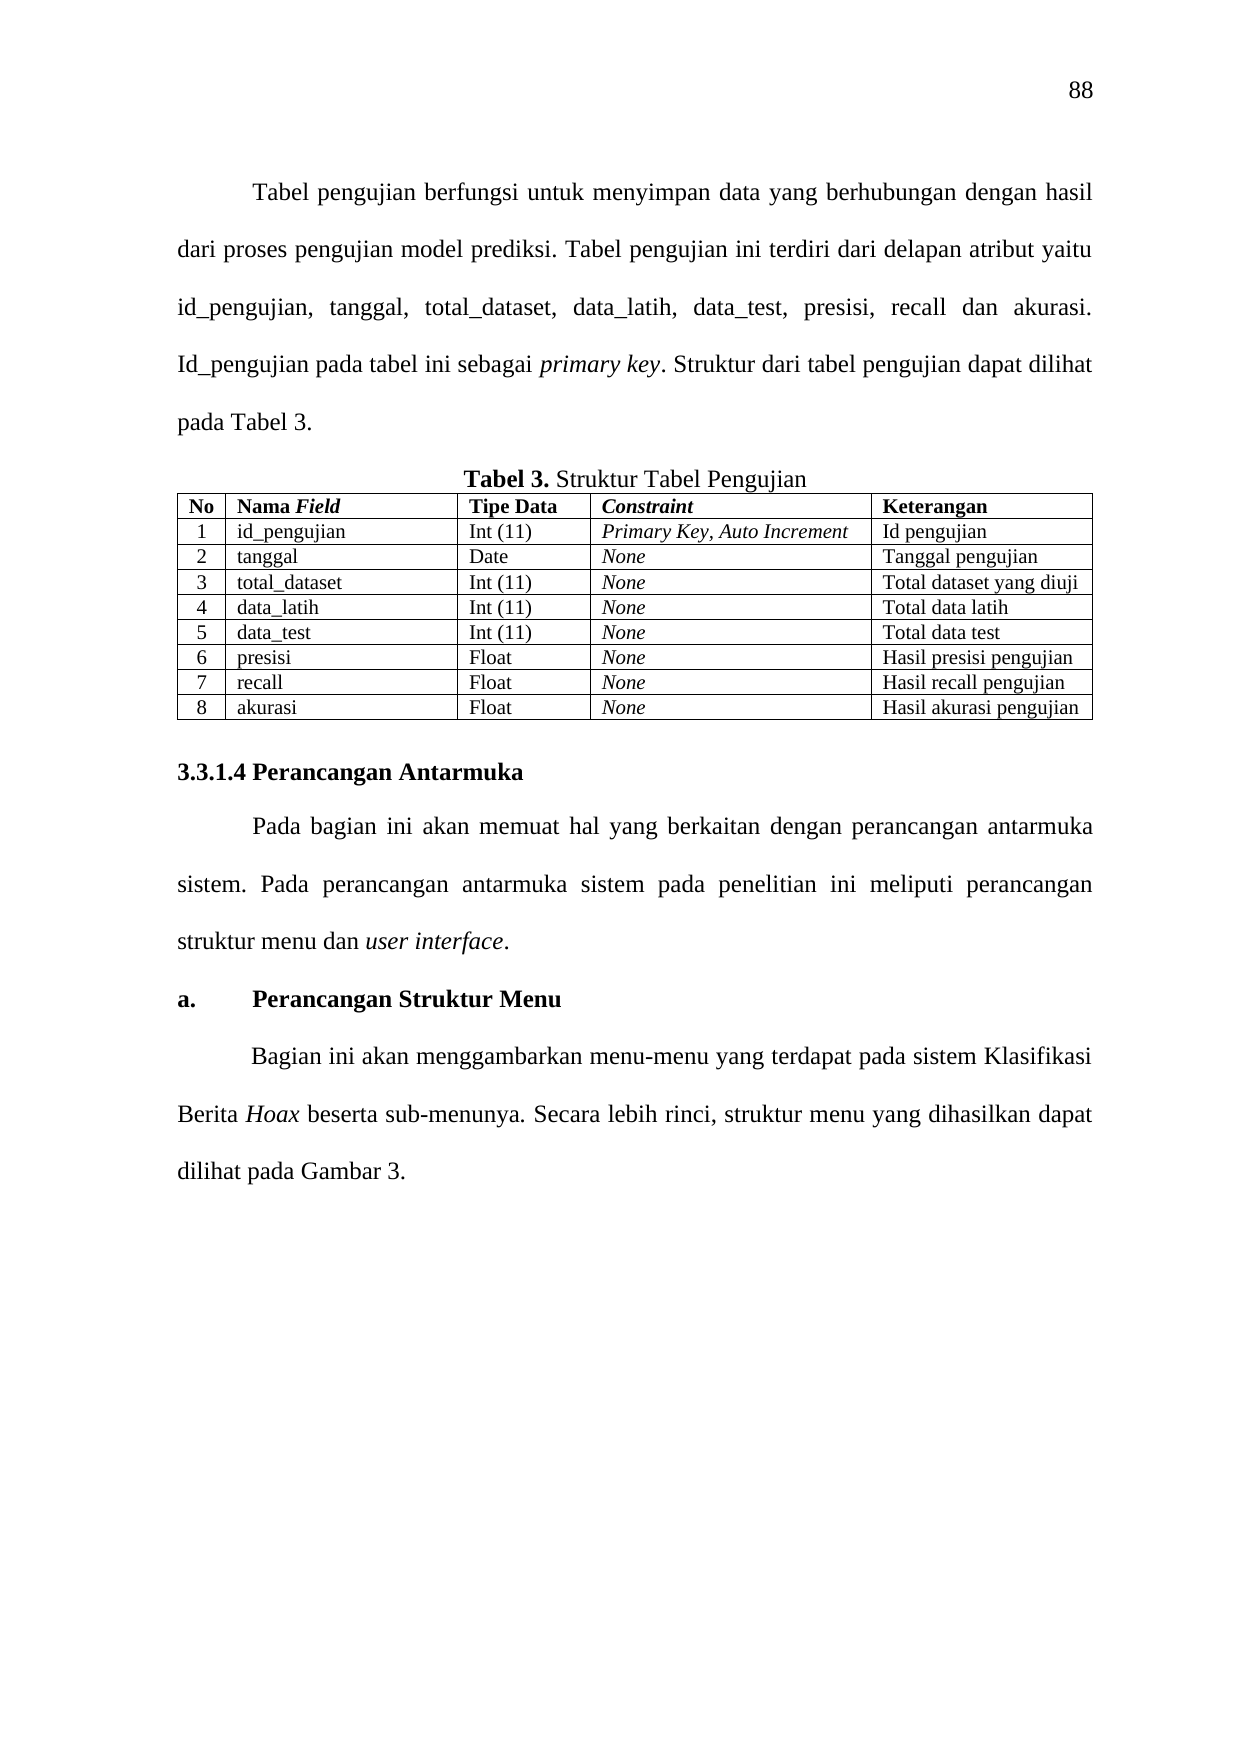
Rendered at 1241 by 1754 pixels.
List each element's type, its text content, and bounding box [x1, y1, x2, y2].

table_cell None [591, 545, 871, 568]
table_cell None [591, 570, 871, 594]
table_cell 5 [178, 620, 225, 644]
table_cell Total dataset yang diuji [872, 570, 1092, 594]
table_cell 6 [178, 645, 225, 669]
subtitle 3.3.1.4 Perancangan Antarmuka [177, 757, 1093, 786]
table_cell 3 [178, 570, 225, 594]
table_cell Int (11) [458, 519, 590, 543]
list Perancangan Struktur Menu [177, 984, 1093, 1012]
table_cell tanggal [226, 545, 457, 568]
table_cell Int (11) [458, 570, 590, 594]
table_cell Float [458, 645, 590, 669]
table_cell Total data latih [872, 595, 1092, 619]
table_cell Hasil akurasi pengujian [872, 695, 1092, 719]
table_cell Date [458, 545, 590, 568]
table_cell 8 [178, 695, 225, 719]
table_cell Tanggal pengujian [872, 545, 1092, 568]
table_cell None [591, 595, 871, 619]
table_cell akurasi [226, 695, 457, 719]
table_cell total_dataset [226, 570, 457, 594]
table_cell Float [458, 695, 590, 719]
table_cell recall [226, 670, 457, 694]
table_cell Int (11) [458, 620, 590, 644]
table_cell Primary Key, Auto Increment [591, 519, 871, 543]
table_cell Id pengujian [872, 519, 1092, 543]
table_header Keterangan [872, 494, 1092, 518]
table_cell None [591, 695, 871, 719]
table_cell None [591, 670, 871, 694]
table_cell None [591, 620, 871, 644]
table_cell Hasil recall pengujian [872, 670, 1092, 694]
table_header Constraint [591, 494, 871, 518]
table_header Tipe Data [458, 494, 590, 518]
table_cell Total data test [872, 620, 1092, 644]
table_cell presisi [226, 645, 457, 669]
table_header Nama Field [226, 494, 457, 518]
table_cell data_test [226, 620, 457, 644]
table_cell Int (11) [458, 595, 590, 619]
table_cell Float [458, 670, 590, 694]
text Tabel pengujian berfungsi untuk menyimpan data yang berhubungan dengan hasil dari proses pengujian model prediksi. Tabel pengujian ini terdiri dari delapan atribut yaitu id_pengujian, tanggal, total_dataset, data_latih, data_test, presisi, recall dan akurasi. Id_pengujian pada tabel ini sebagai primary key. Struktur dari tabel pengujian dapat dilihat pada Tabel 3. [177, 177, 1093, 436]
table_cell 2 [178, 545, 225, 568]
table_cell id_pengujian [226, 519, 457, 543]
table_cell 1 [178, 519, 225, 543]
table_cell Hasil presisi pengujian [872, 645, 1092, 669]
list Bagian ini akan menggambarkan menu-menu yang terdapat pada sistem Klasifikasi Berita Hoax beserta sub-menunya. Secara lebih rinci, struktur menu yang dihasilkan dapat dilihat pada Gambar 3. [177, 1041, 1093, 1185]
text Tabel 3. Struktur Tabel Pengujian [177, 464, 1093, 493]
table_cell data_latih [226, 595, 457, 619]
table_header No [178, 494, 225, 518]
table_cell None [591, 645, 871, 669]
table_cell 7 [178, 670, 225, 694]
text Pada bagian ini akan memuat hal yang berkaitan dengan perancangan antarmuka sistem. Pada perancangan antarmuka sistem pada penelitian ini meliputi perancangan struktur menu dan user interface. [177, 811, 1093, 955]
table_cell 4 [178, 595, 225, 619]
